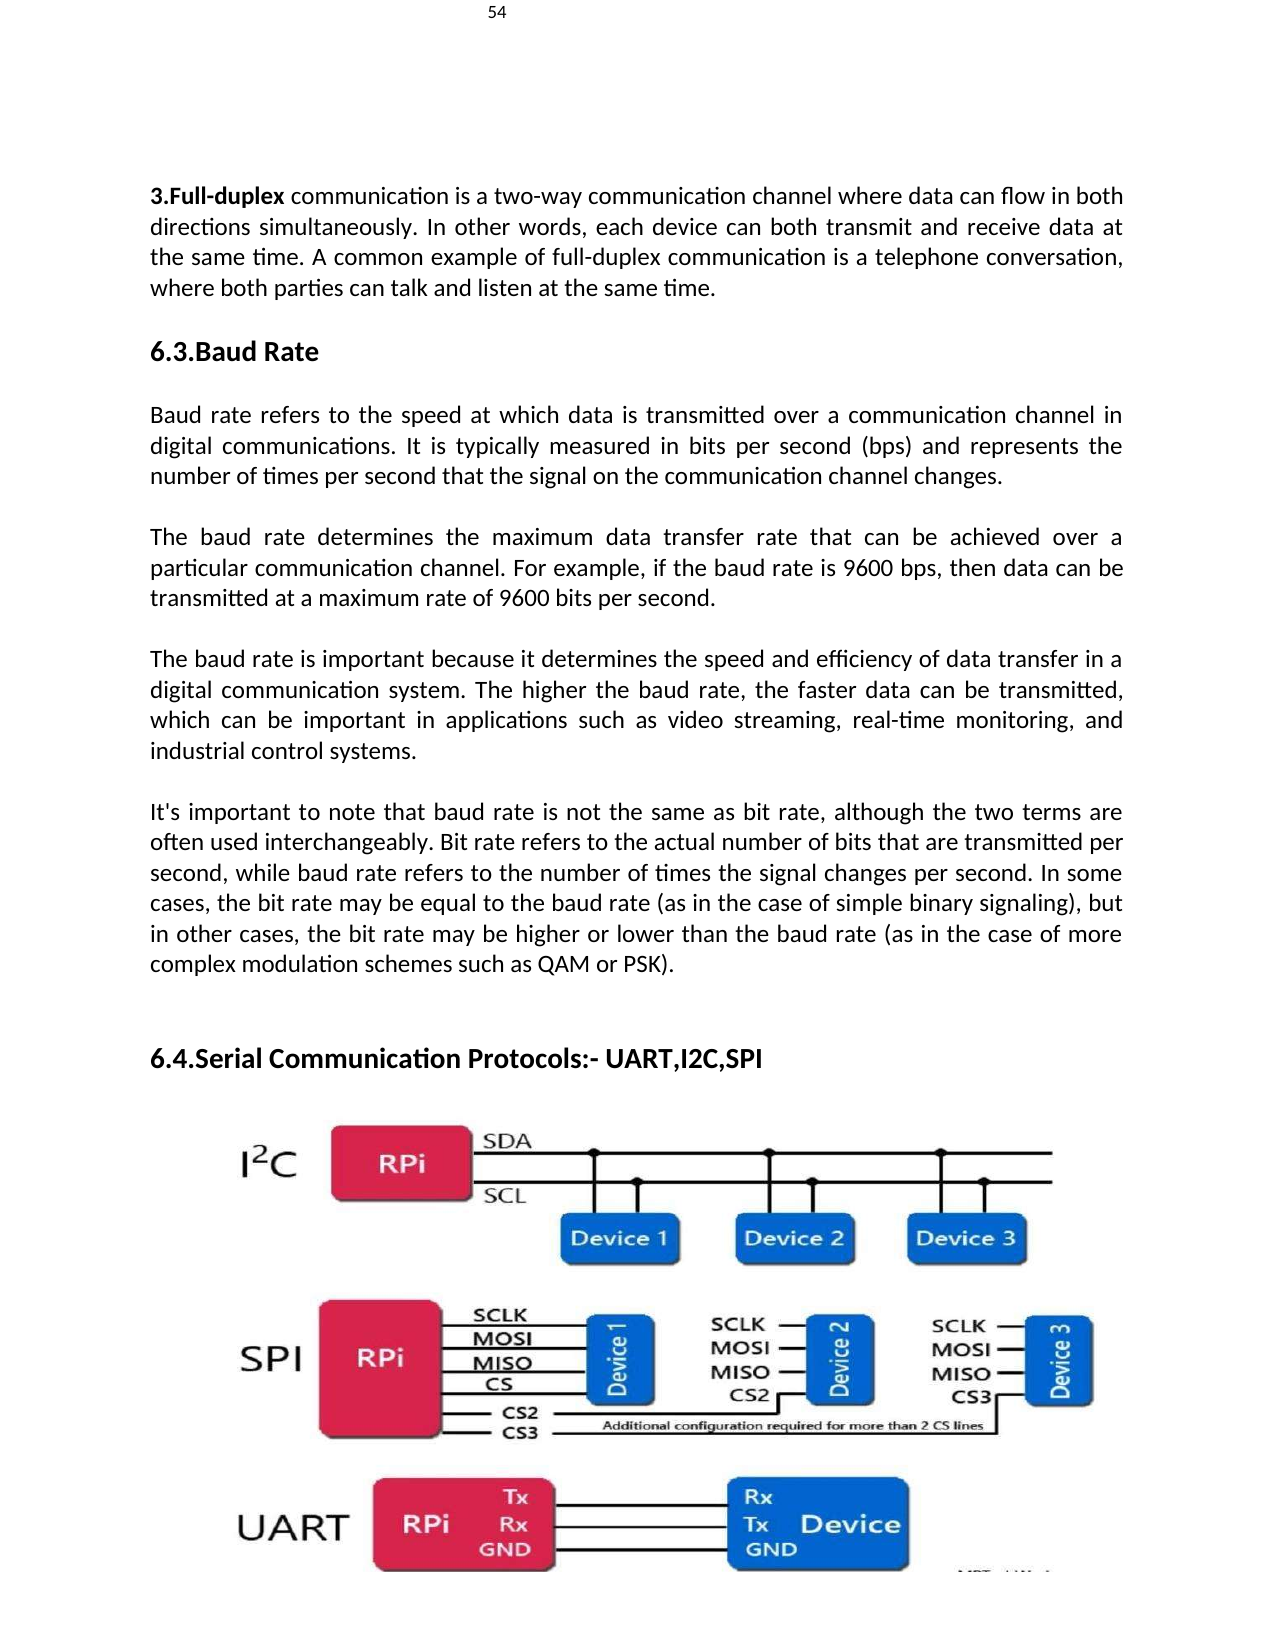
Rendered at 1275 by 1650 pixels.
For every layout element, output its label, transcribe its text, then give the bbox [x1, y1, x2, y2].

list It's important to note that baud rate is not the same as bit rate, although the two terms are often used interchangeably. Bit rate refers to the actual number of bits that are transmitted per second, while baud rate refers to the number of times the signal changes per second. In some cases, the bit rate may be equal to the baud rate (as in the case of simple binary signaling), but in other cases, the bit rate may be higher or lower than the baud rate (as in the case of more complex modulation schemes such as QAM or PSK). [150, 796, 1125, 979]
list 6.4.Serial Communication Protocols:- UART,I2C,SPI [150, 1040, 1125, 1076]
picture [150, 1106, 1124, 1572]
list 6.3.Baud Rate [150, 333, 1125, 369]
list Baud rate refers to the speed at which data is transmitted over a communication channel in digital communications. It is typically measured in bits per second (bps) and represents the number of times per second that the signal on the communication channel changes. [150, 399, 1125, 491]
list 3.Full-duplex communication is a two-way communication channel where data can flow in both directions simultaneously. In other words, each device can both transmit and receive data at the same time. A common example of full-duplex communication is a telephone conversation, where both parties can talk and listen at the same time. [150, 181, 1125, 303]
list The baud rate determines the maximum data transfer rate that can be achieved over a particular communication channel. For example, if the baud rate is 9600 bps, then data can be transmitted at a maximum rate of 9600 bits per second. [150, 521, 1125, 613]
list The baud rate is important because it determines the speed and efficiency of data transfer in a digital communication system. The higher the baud rate, the faster data can be transmitted, which can be important in applications such as video streaming, real-time monitoring, and industrial control systems. [150, 643, 1125, 766]
